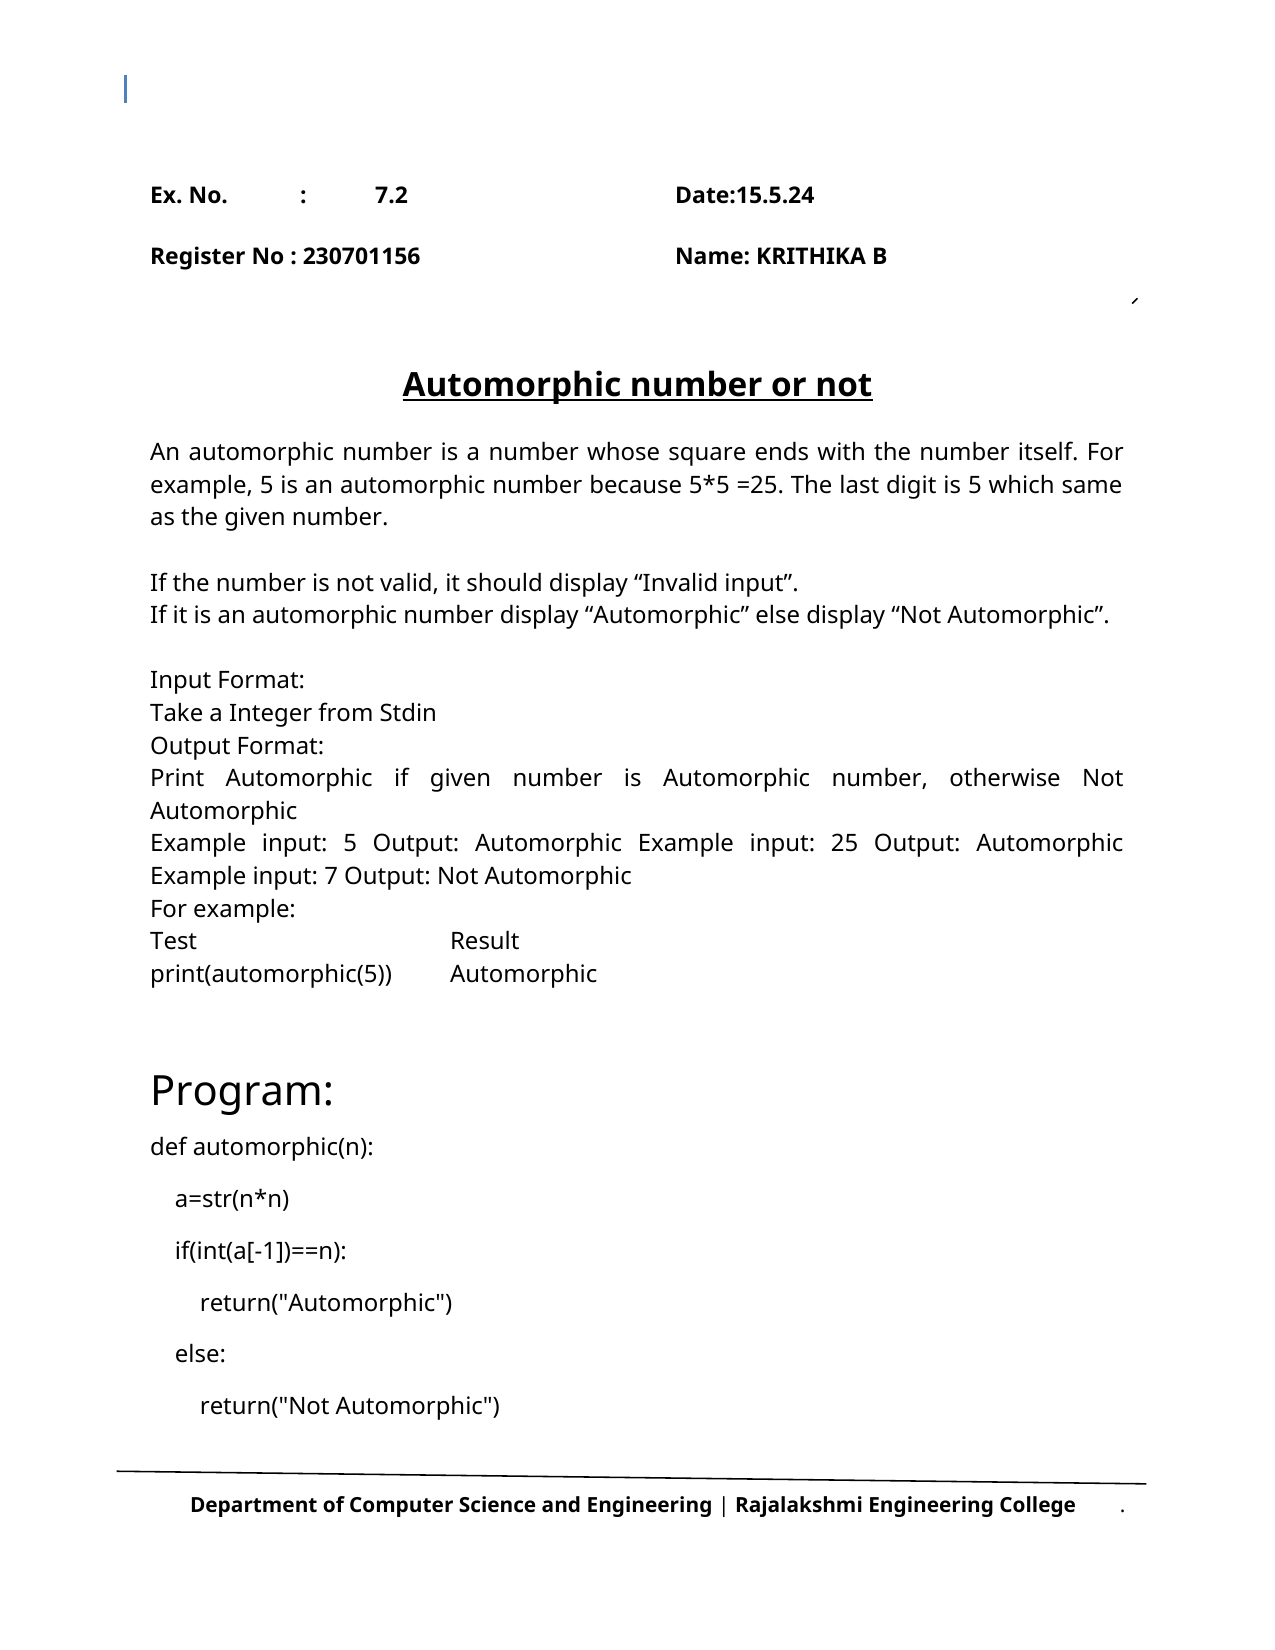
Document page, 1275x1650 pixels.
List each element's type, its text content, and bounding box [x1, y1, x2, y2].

text if(int(a[-1])==n): [150, 1233, 1125, 1266]
text Take a Integer from Stdin [150, 696, 1125, 728]
text print(automorphic(5)) Automorphic [150, 957, 1125, 989]
text Automorphic number or not [150, 360, 1125, 406]
text Example input: 5 Output: Automorphic Example input: 25 Output: Automorphic Example input: 7 Output: Not Automorphic [150, 826, 1125, 891]
text Register No : 230701156 Name: KRITHIKA B [150, 239, 1125, 271]
text a=str(n*n) [150, 1182, 1125, 1214]
text Output Format: [150, 728, 1125, 761]
text return("Not Automorphic") [150, 1389, 1125, 1422]
text If the number is not valid, it should display “Invalid input”. [150, 565, 1125, 598]
text For example: [150, 891, 1125, 924]
text Input Format: [150, 663, 1125, 696]
text else: [150, 1337, 1125, 1370]
text Program: [150, 1060, 1125, 1117]
text Ex. No. : 7.2 Date:15.5.24 [150, 179, 1125, 210]
text An automorphic number is a number whose square ends with the number itself. For example, 5 is an automorphic number because 5*5 =25. The last digit is 5 which same as the given number. [150, 435, 1125, 533]
text return("Automorphic") [150, 1285, 1125, 1318]
text Print Automorphic if given number is Automorphic number, otherwise Not Automorphic [150, 761, 1125, 826]
text def automorphic(n): [150, 1130, 1125, 1162]
text Test Result [150, 924, 1125, 957]
text If it is an automorphic number display “Automorphic” else display “Not Automorphic”. [150, 598, 1125, 631]
